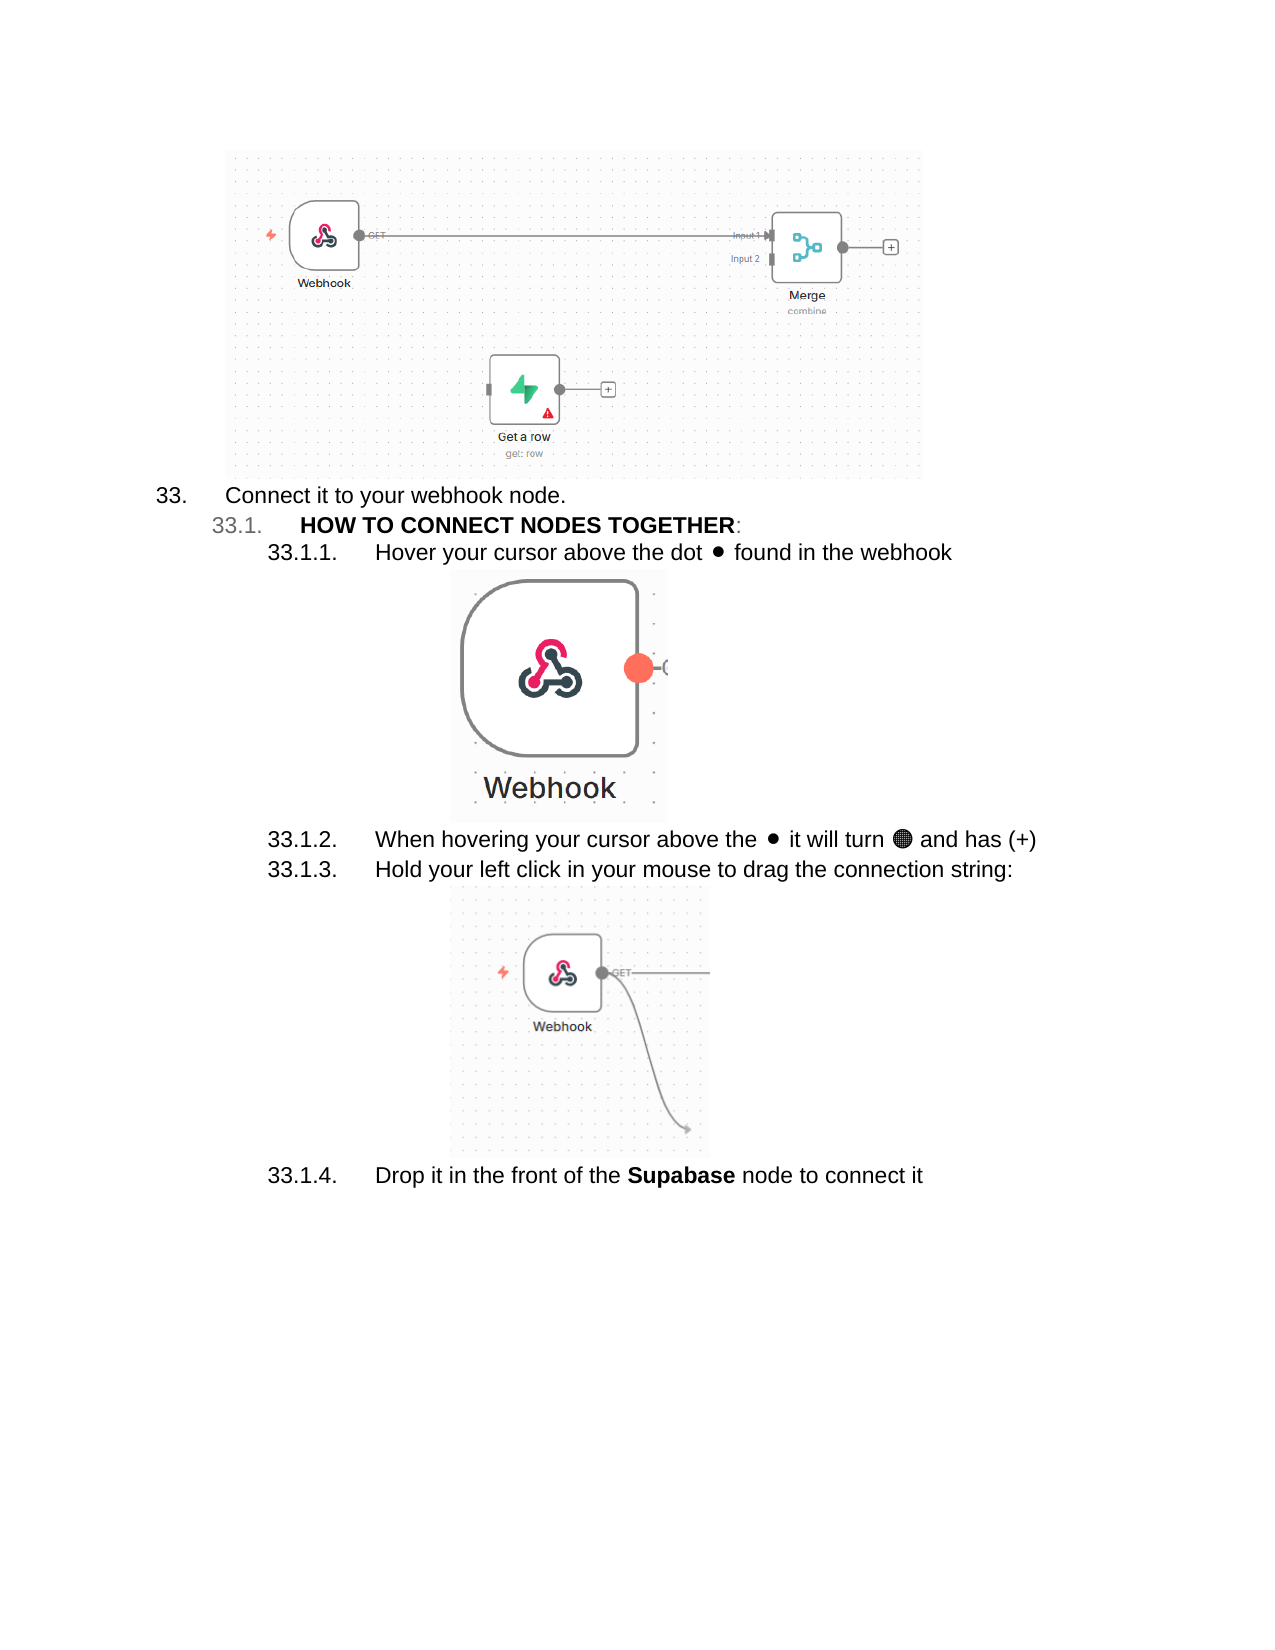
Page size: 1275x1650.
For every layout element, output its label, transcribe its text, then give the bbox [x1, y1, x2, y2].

list Drop it in the front of the Supabase node to connect it [337, 1162, 1125, 1188]
list When hovering your cursor above the ⚫ it will turn 🟠 and has (+) [337, 826, 1125, 853]
picture [450, 886, 710, 1158]
list Hold your left click in your mouse to drag the connection string: [337, 856, 1125, 883]
list Hover your cursor above the dot ⚫ found in the webhook [337, 539, 1125, 565]
picture [225, 150, 923, 479]
subtitle HOW TO CONNECT NODES TOGETHER: [262, 512, 1125, 539]
list Connect it to your webhook node. [187, 482, 1125, 509]
picture [450, 569, 668, 823]
